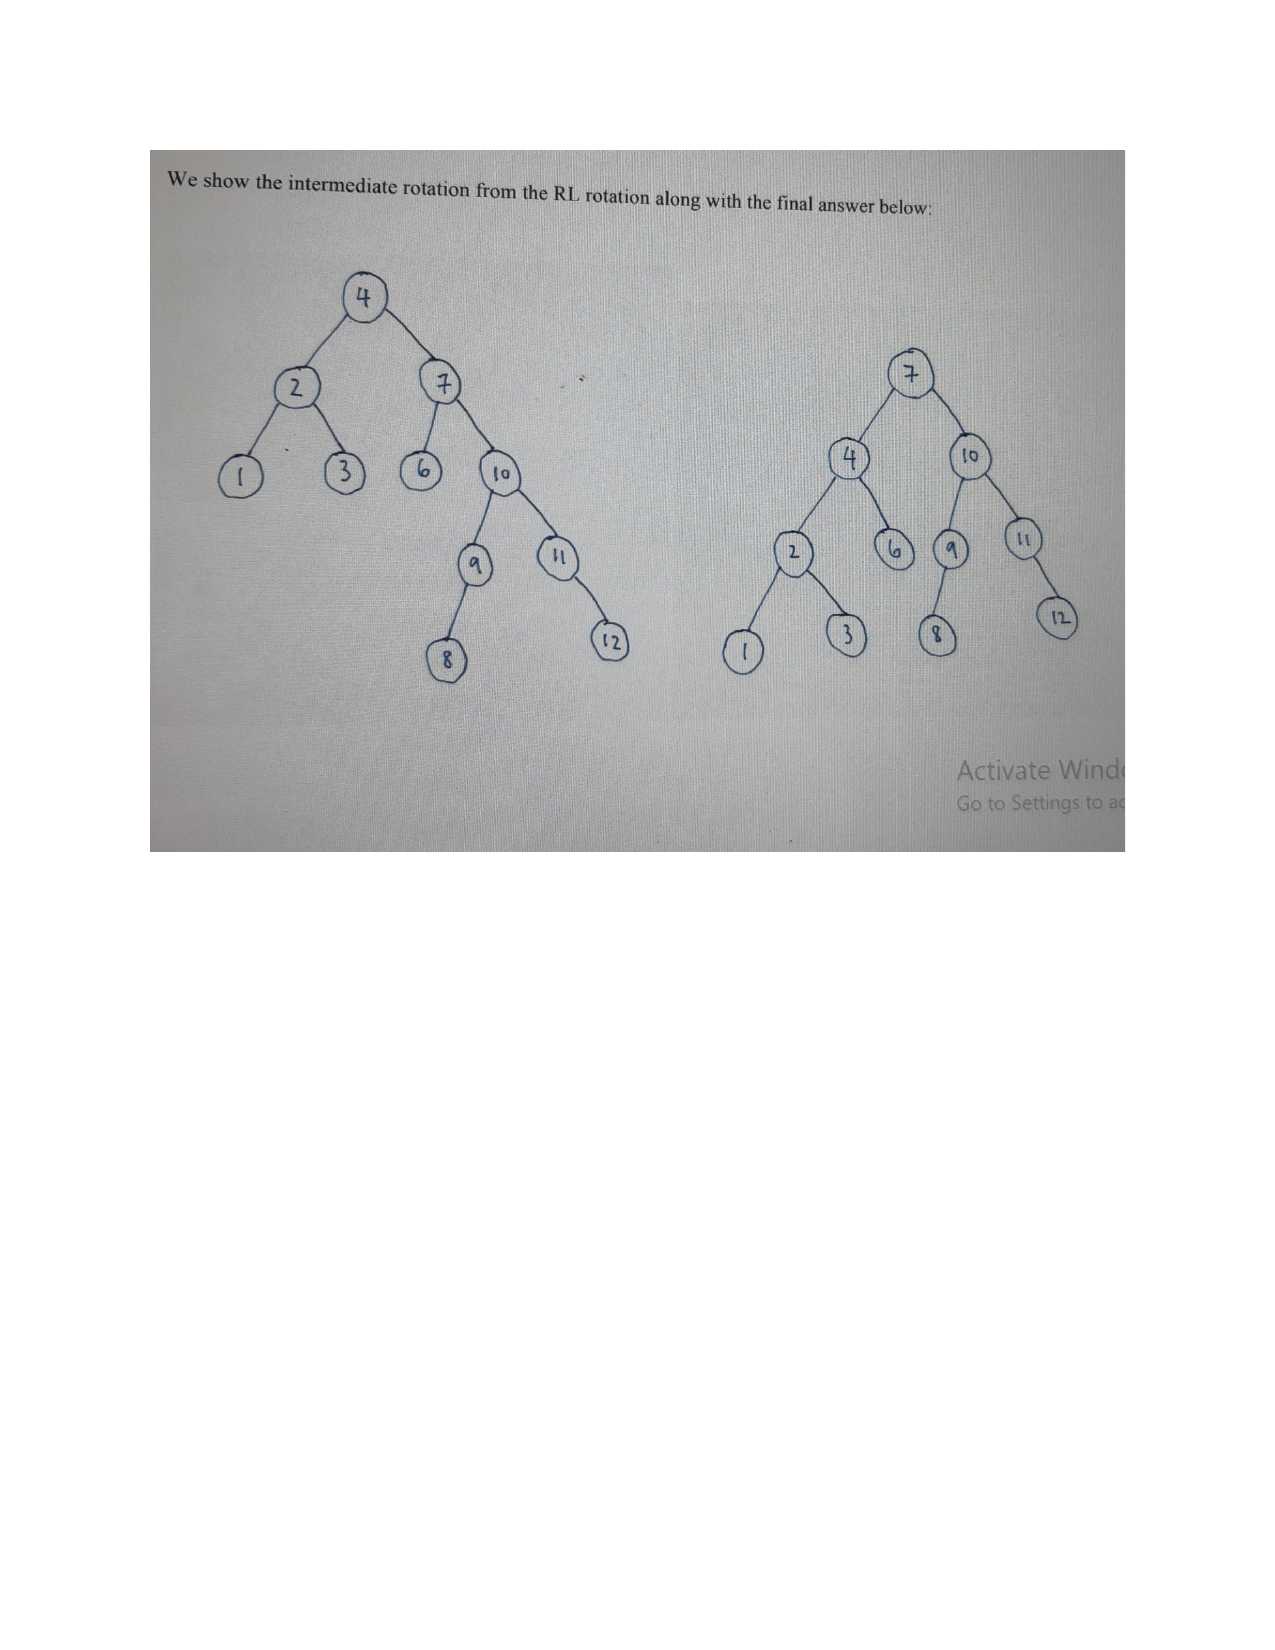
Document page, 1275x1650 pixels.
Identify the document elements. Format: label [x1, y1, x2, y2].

picture [150, 150, 1125, 852]
